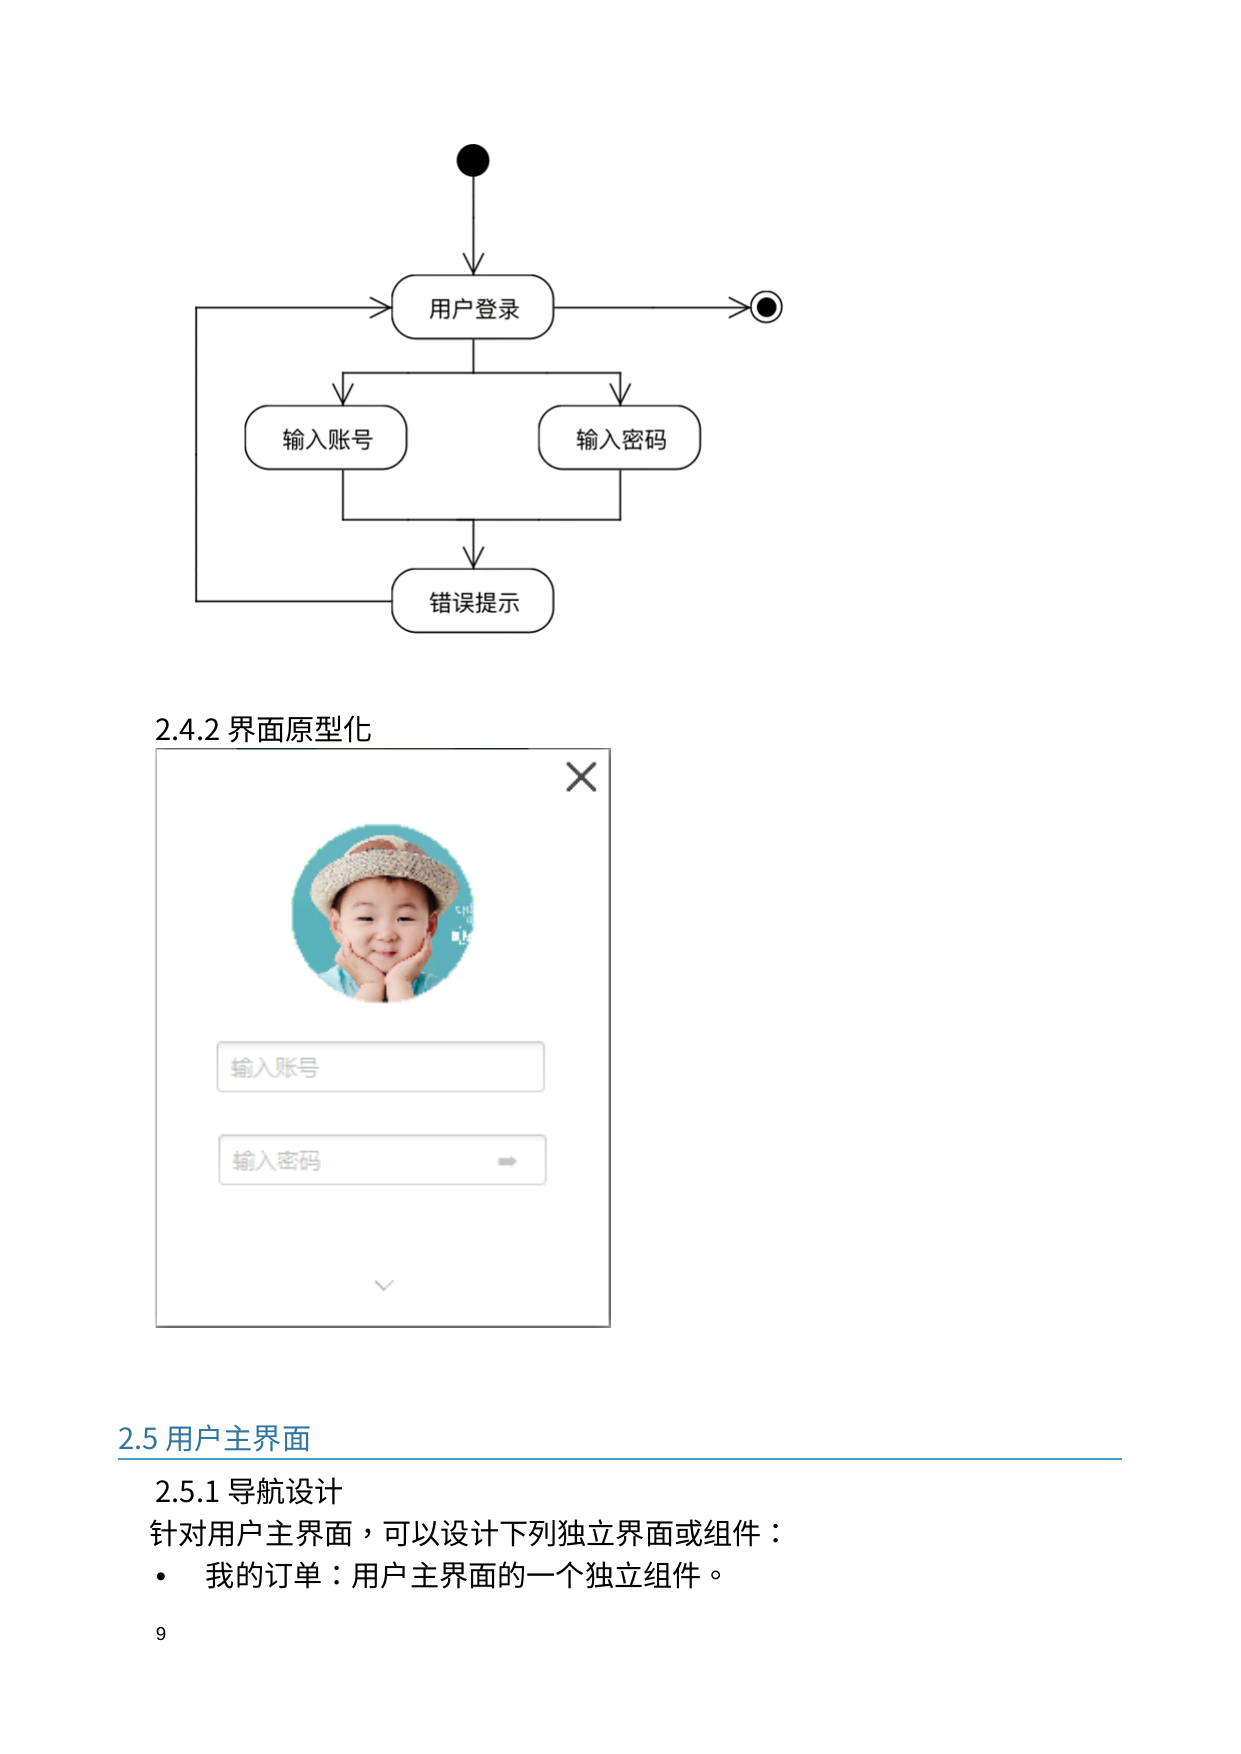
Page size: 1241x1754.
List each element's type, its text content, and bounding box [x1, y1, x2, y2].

picture [155, 118, 889, 707]
text • 我的订单：用户主界面的一个独立组件。 [118, 1553, 1122, 1595]
picture [155, 748, 611, 1328]
text 2.4.2 界面原型化 [118, 706, 1122, 748]
text 2.5.1 导航设计 [118, 1468, 1122, 1510]
subtitle 2.5 用户主界面 [118, 1415, 1122, 1458]
text 针对用户主界面，可以设计下列独立界面或组件： [149, 1510, 1122, 1553]
